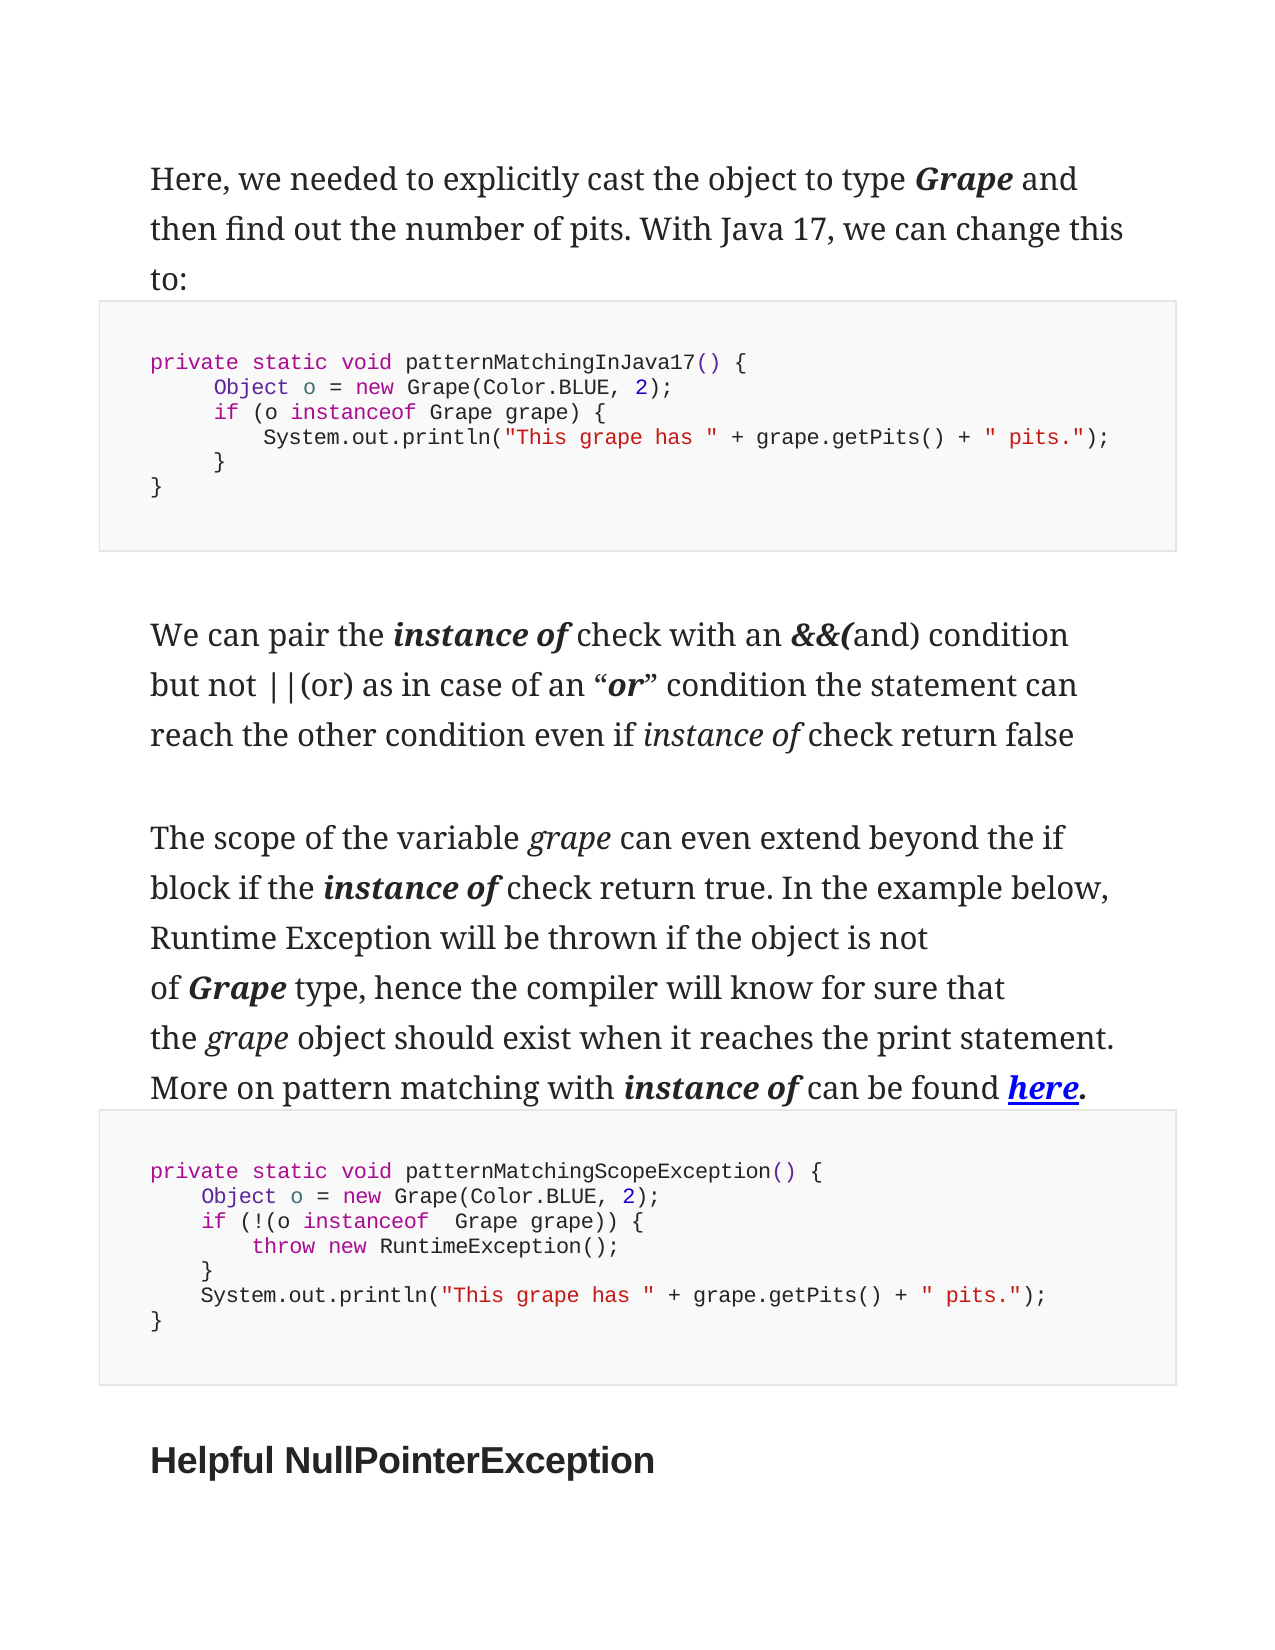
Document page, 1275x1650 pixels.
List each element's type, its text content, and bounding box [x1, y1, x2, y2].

subtitle Helpful NullPointerException [150, 1434, 1125, 1481]
text We can pair the instance of check with an &&(and) condition but not ||(or) as in case of an “or” condition the statement can reach the other condition even if instance of check return false [150, 605, 1125, 755]
text private static void patternMatchingInJava17() { Object o = new Grape(Color.BLUE, 2); if (o instanceof Grape grape) { System.out.println("This grape has " + grape.getPits() + " pits."); } } [100, 302, 1175, 550]
text The scope of the variable grape can even extend beyond the if block if the instance of check return true. In the example below, Runtime Exception will be thrown if the object is not of Grape type, hence the compiler will know for sure that the grape object should exist when it reaches the print statement. More on pattern matching with instance of can be found here. [150, 809, 1125, 1109]
text private static void patternMatchingScopeException() { Object o = new Grape(Color.BLUE, 2); if (!(o instanceof Grape grape)) { throw new RuntimeException(); } System.out.println("This grape has " + grape.getPits() + " pits."); } [100, 1111, 1175, 1384]
text Here, we needed to explicitly cast the object to type Grape and then find out the number of pits. With Java 17, we can change this to: [150, 150, 1125, 300]
